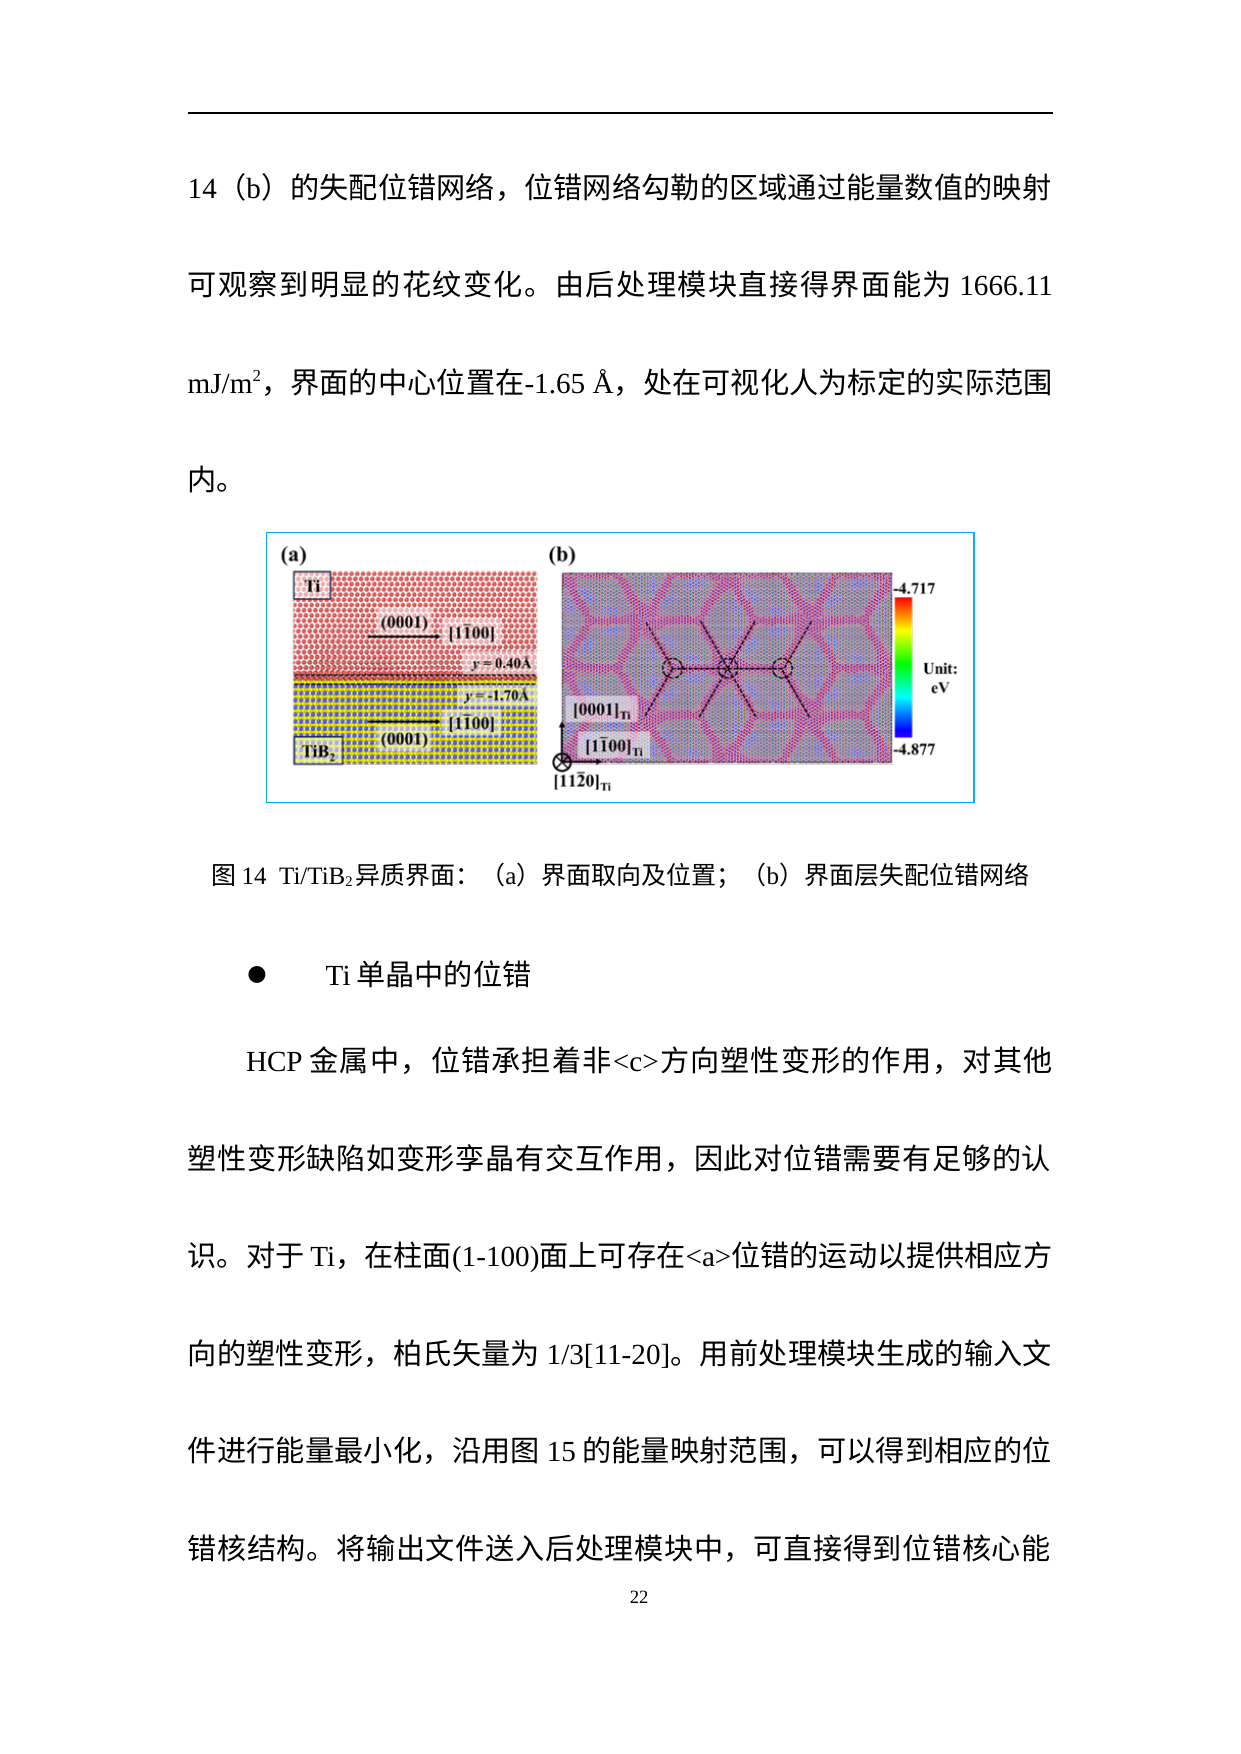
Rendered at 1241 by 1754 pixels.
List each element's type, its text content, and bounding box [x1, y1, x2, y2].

list Ti单晶中的位错 [187, 940, 1053, 1005]
text 图14 Ti/TiB2异质界面：（a）界面取向及位置；（b）界面层失配位错网络 [187, 841, 1053, 906]
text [187, 153, 1053, 511]
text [187, 1026, 1053, 1579]
picture [268, 534, 972, 794]
